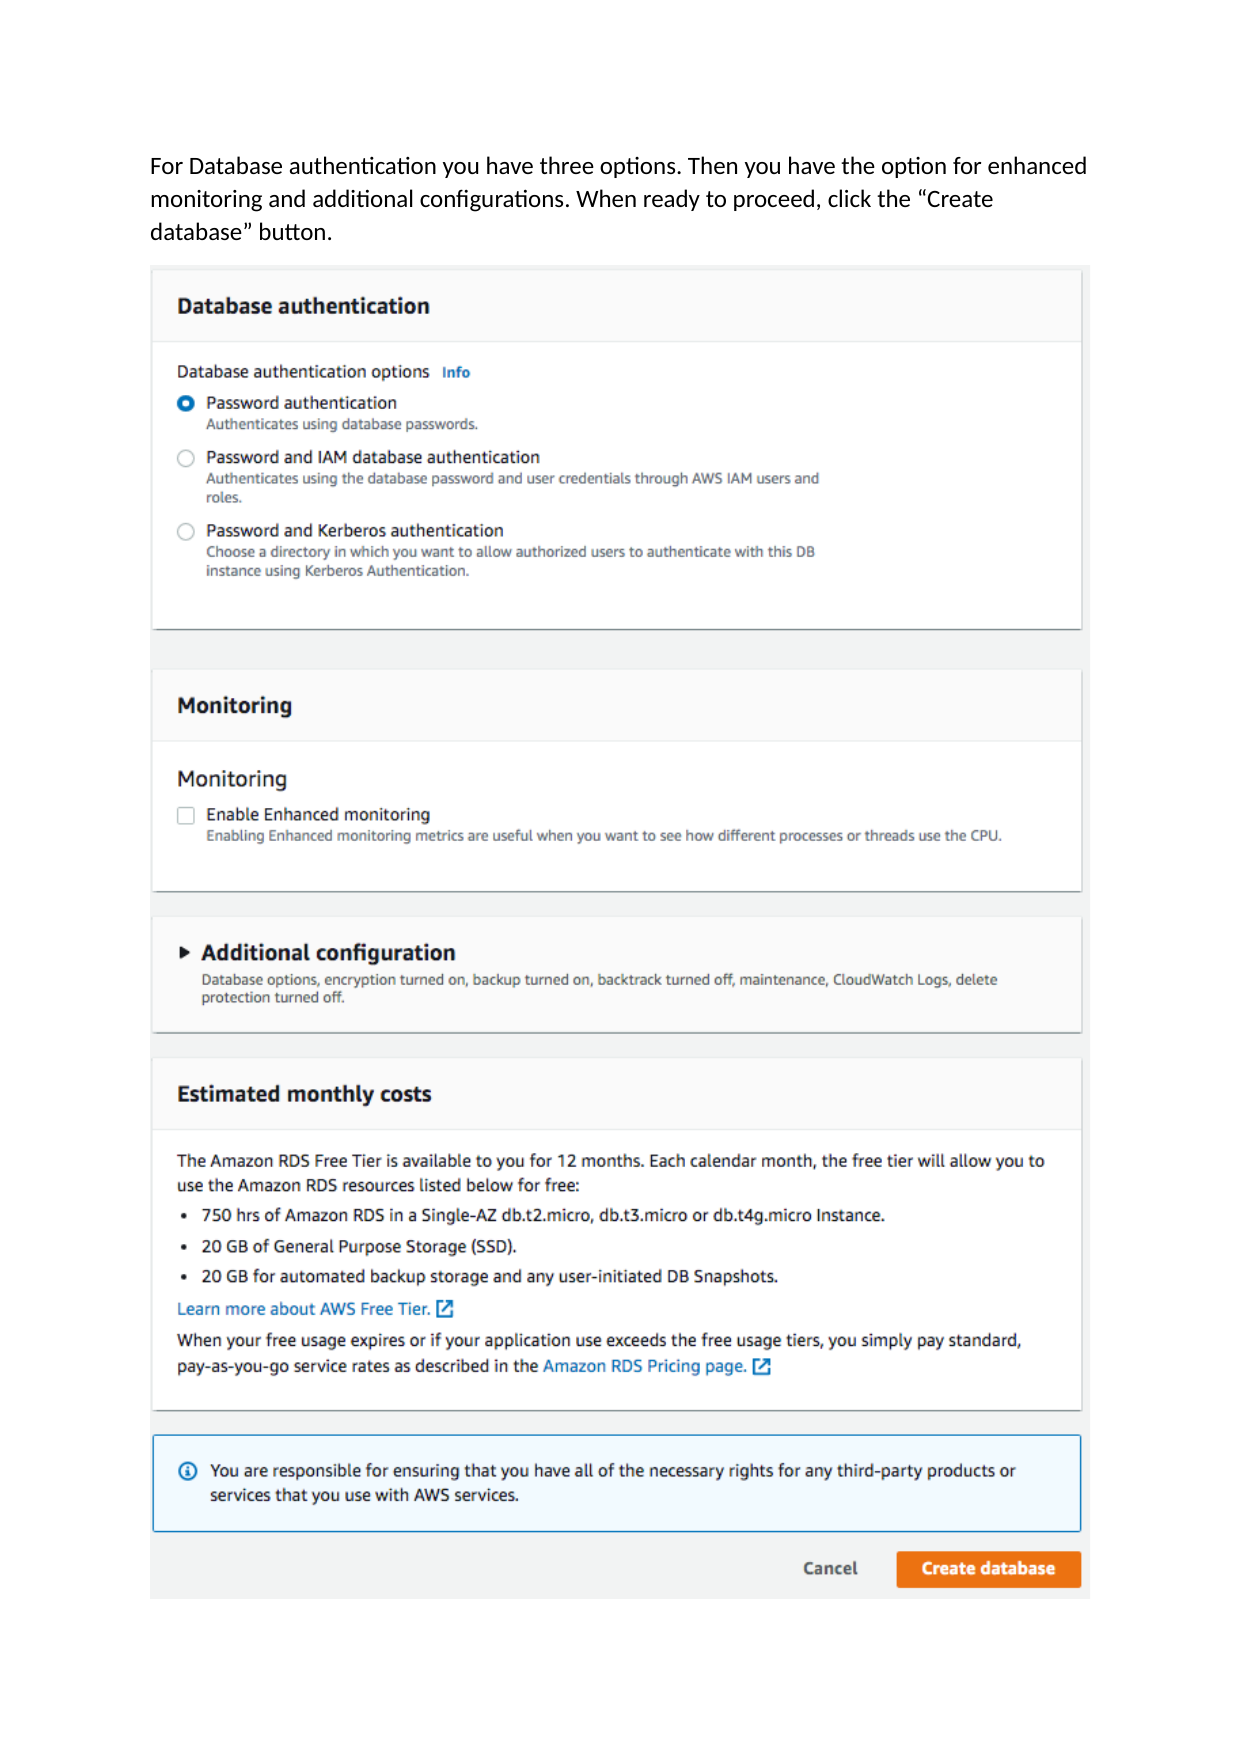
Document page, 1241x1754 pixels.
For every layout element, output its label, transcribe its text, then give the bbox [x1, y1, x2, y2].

text For Database authentication you have three options. Then you have the option for enhanced monitoring and additional configurations. When ready to proceed, click the “Create database” button. [150, 150, 1090, 246]
picture [150, 265, 1091, 1599]
